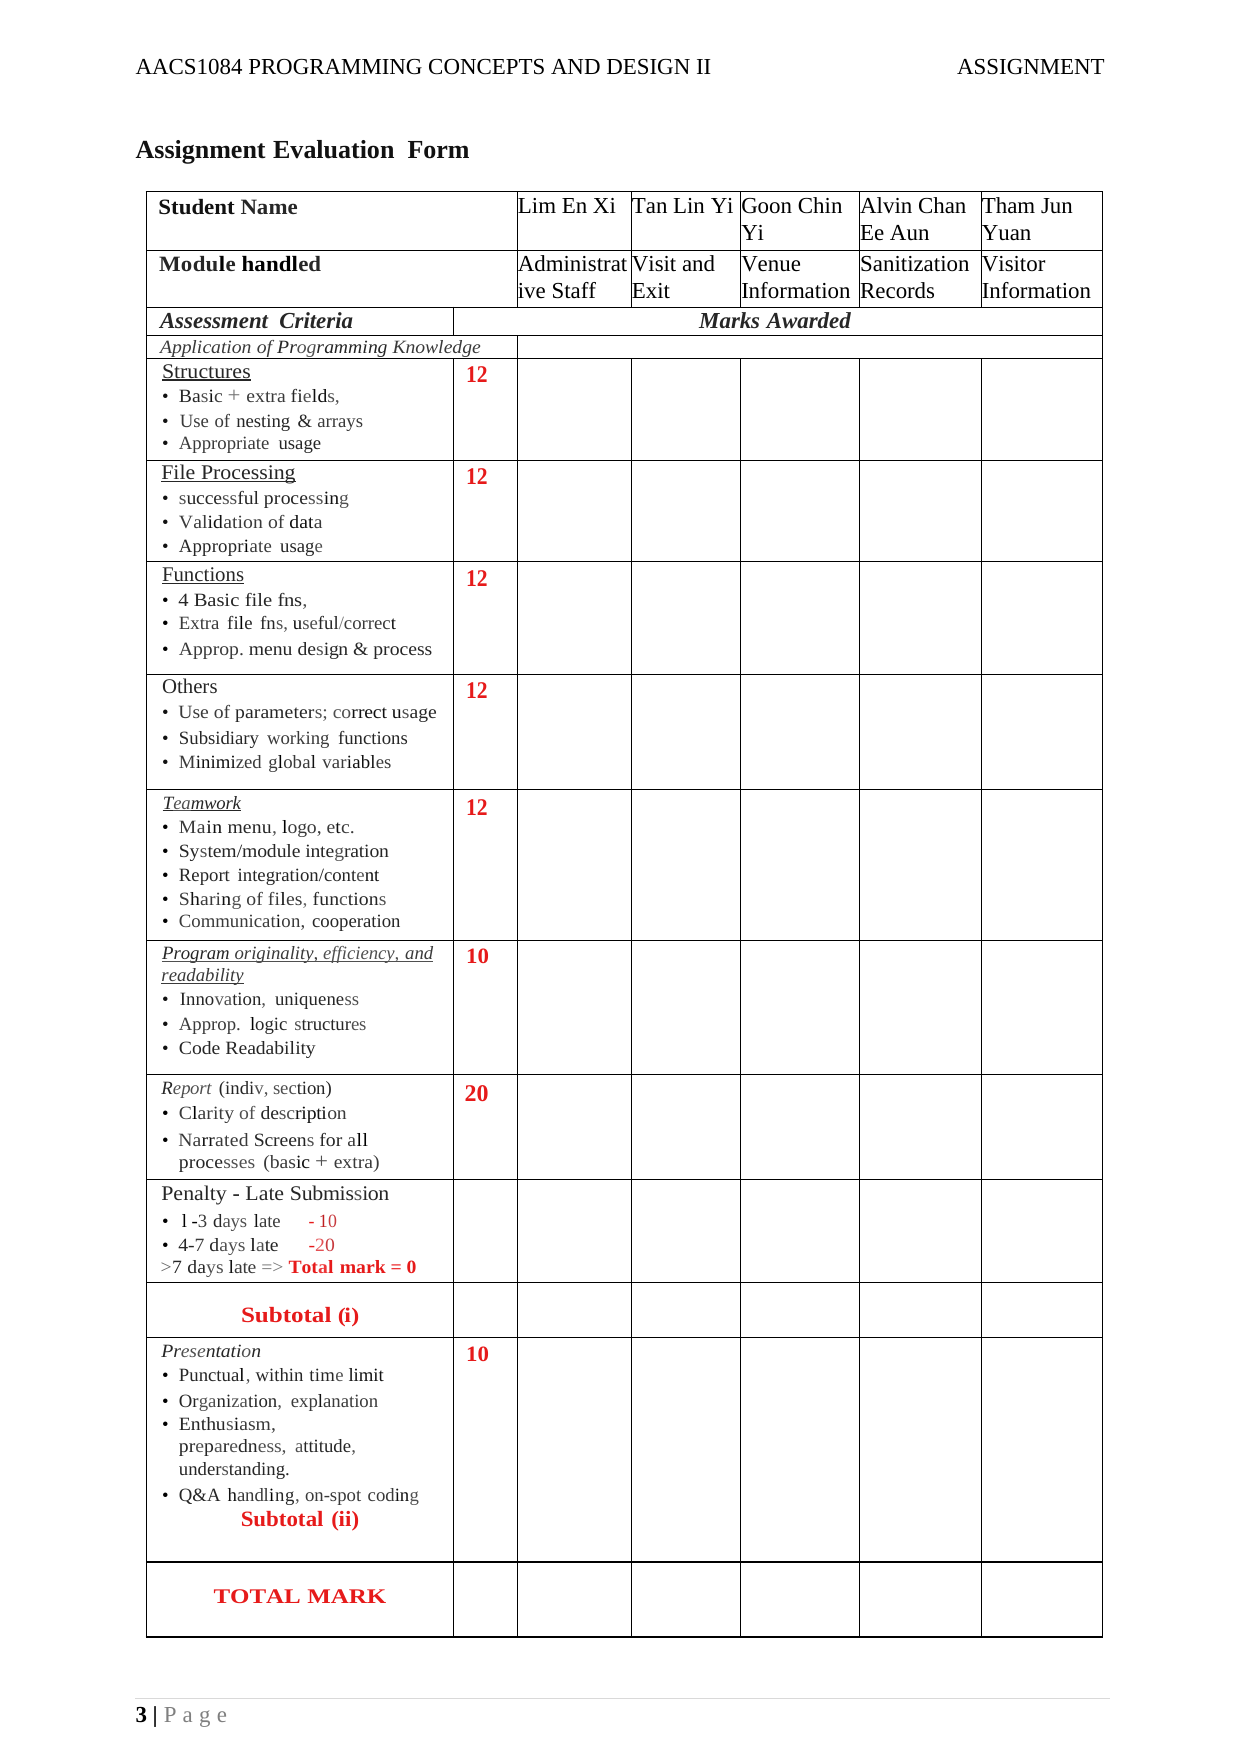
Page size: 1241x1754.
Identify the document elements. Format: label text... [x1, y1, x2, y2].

table_cell [632, 461, 740, 561]
table_cell [632, 790, 740, 940]
table_cell [632, 675, 740, 789]
table_cell [860, 1075, 981, 1102]
table_cell [741, 562, 859, 674]
table_cell [860, 941, 981, 1074]
table_cell [518, 1563, 631, 1636]
table_cell [632, 1563, 740, 1636]
table_cell [741, 1180, 859, 1210]
table_cell [860, 675, 981, 789]
table_cell [518, 359, 631, 460]
table_cell [860, 1102, 981, 1179]
table_cell [518, 1338, 631, 1561]
table_cell [741, 1210, 859, 1282]
table_cell [518, 1075, 631, 1179]
table_cell [741, 359, 859, 460]
table_header Student Name [147, 192, 517, 249]
table_cell [454, 1563, 517, 1636]
table_cell 12 [454, 675, 517, 789]
table_cell [741, 1102, 859, 1179]
table_cell 12 [454, 461, 517, 561]
table_header Lim En Xi [518, 192, 631, 249]
table_cell [632, 1338, 740, 1561]
table_cell Program originality, efficiency, and readability Innovation, uniqueness Approp. logic structures Code Readability [147, 941, 453, 1074]
table_header Tham Jun Yuan [982, 192, 1102, 249]
table_cell Application of Programming Knowledge [147, 336, 517, 358]
table_cell 10 [454, 941, 517, 1074]
table_cell [518, 1180, 631, 1282]
table_cell [632, 562, 740, 674]
table_cell [860, 1180, 981, 1210]
table_header Goon Chin Yi [741, 192, 859, 249]
table_cell [982, 562, 1102, 674]
table_cell [860, 359, 981, 460]
table_cell [454, 1283, 517, 1337]
table_cell [982, 359, 1102, 460]
table_cell [632, 1283, 740, 1337]
table_cell Administrative Staff [518, 251, 631, 307]
table_cell Teamwork Main menu, logo, etc. System/module integration Report integration/content Sharing of files, functions Communication, cooperation [147, 790, 453, 940]
table_cell Others Use of parameters; correct usage Subsidiary working functions Minimized global variables [147, 675, 453, 789]
table_cell Visitor Information [982, 251, 1102, 307]
table_cell [741, 1283, 859, 1337]
table_cell [860, 1210, 981, 1282]
table_cell [518, 461, 631, 561]
table_cell [982, 1563, 1102, 1636]
table_cell Sanitization Records [860, 251, 981, 307]
table_cell [860, 790, 981, 940]
table_cell Report (indiv, section) [147, 1075, 453, 1102]
table_cell [982, 790, 1102, 940]
table_cell 12 [454, 359, 517, 460]
table_cell [741, 1075, 859, 1102]
table_cell [632, 1075, 740, 1179]
table_cell [982, 1180, 1102, 1282]
table_cell [741, 1563, 859, 1636]
table_cell [454, 1180, 517, 1282]
table_cell 12 [454, 790, 517, 940]
table_cell [860, 562, 981, 674]
table_cell [518, 675, 631, 789]
table_header Tan Lin Yi [632, 192, 740, 249]
table_cell Marks Awarded [454, 308, 1102, 335]
table_cell [518, 336, 1102, 358]
table_cell Venue Information [741, 251, 859, 307]
table_cell [982, 941, 1102, 1074]
table_cell File Processing successful processing Validation of data Appropriate usage [147, 461, 453, 561]
text Assignment Evaluation Form [135, 134, 1110, 164]
table_cell [982, 675, 1102, 789]
table_cell Presentation Punctual, within time limit Organization, explanation Enthusiasm, preparedness, attitude, understanding. Q&A handling, on-spot coding Subtotal (ii) [147, 1338, 453, 1561]
table_cell [741, 941, 859, 1074]
table_cell [982, 1338, 1102, 1561]
table_cell [982, 461, 1102, 561]
table_cell Penalty - Late Submission [147, 1180, 453, 1210]
table_cell [632, 1180, 740, 1282]
table_cell TOTAL MARK [147, 1563, 453, 1636]
table_cell [741, 461, 859, 561]
table_cell 10 [454, 1338, 517, 1561]
table_cell [518, 790, 631, 940]
table_cell [518, 1283, 631, 1337]
table_cell [518, 562, 631, 674]
table_cell [741, 675, 859, 789]
table_cell [982, 1075, 1102, 1179]
table_header Alvin Chan Ee Aun [860, 192, 981, 249]
table_cell [518, 941, 631, 1074]
table_cell Assessment Criteria [147, 308, 453, 335]
table_cell Functions 4 Basic file fns, Extra file fns, useful/correct Approp. menu design & process [147, 562, 453, 674]
table_cell [860, 1338, 981, 1561]
table_cell Visit and Exit [632, 251, 740, 307]
table_cell Module handled [147, 251, 517, 307]
table_cell Structures Basic + extra fields, Use of nesting & arrays Appropriate usage [147, 359, 453, 460]
table_cell [860, 461, 981, 561]
table_cell 20 [454, 1075, 517, 1179]
table_cell [860, 1563, 981, 1636]
table_cell [632, 941, 740, 1074]
table_cell [741, 1338, 859, 1561]
table_cell [741, 790, 859, 940]
table_cell [632, 359, 740, 460]
table_cell l -3 days late - 10 4-7 days late -20 >7 days late => Total mark = 0 [147, 1210, 453, 1282]
table_cell [982, 1283, 1102, 1337]
table_cell Subtotal (i) [147, 1283, 453, 1337]
table_cell [860, 1283, 981, 1337]
table_cell Clarity of description Narrated Screens for all processes (basic + extra) [147, 1102, 453, 1179]
table_cell 12 [454, 562, 517, 674]
